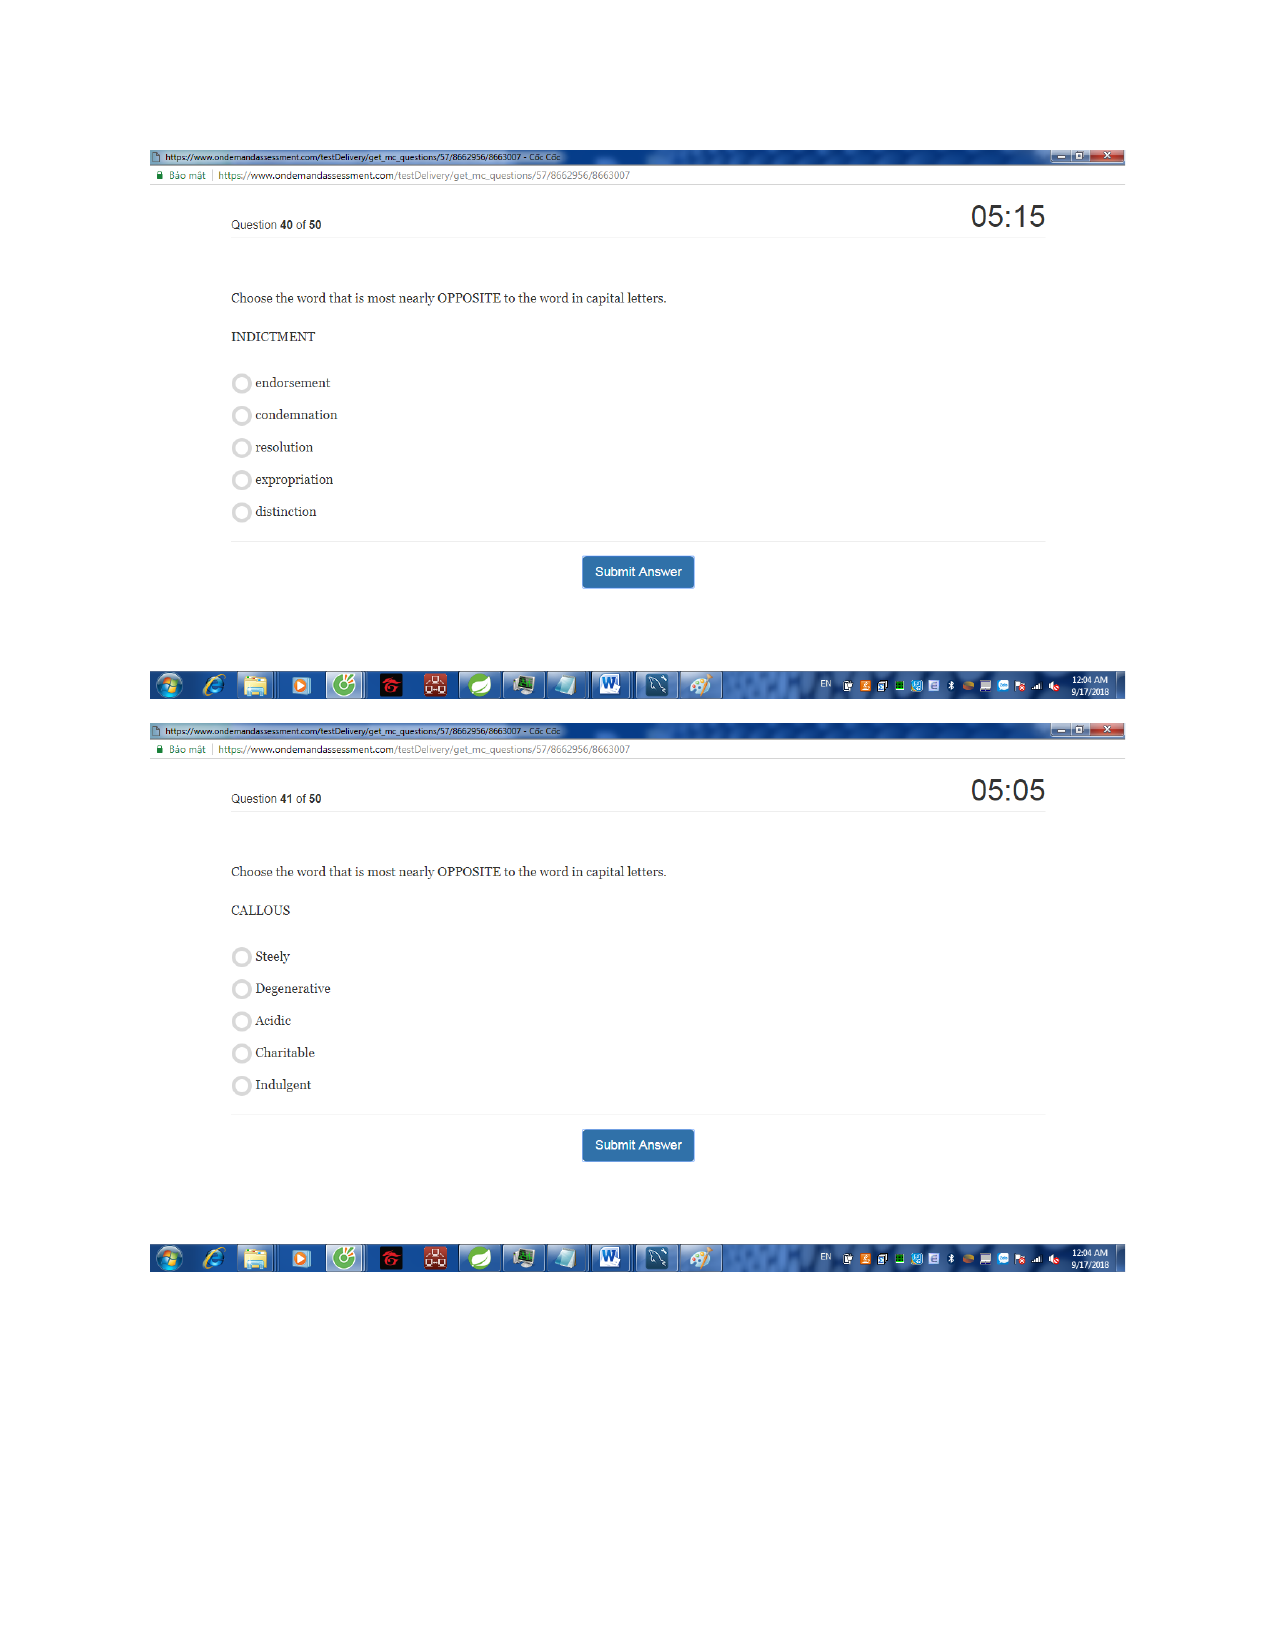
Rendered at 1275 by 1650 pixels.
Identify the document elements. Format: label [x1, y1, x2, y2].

picture [150, 150, 1125, 699]
picture [150, 723, 1125, 1272]
